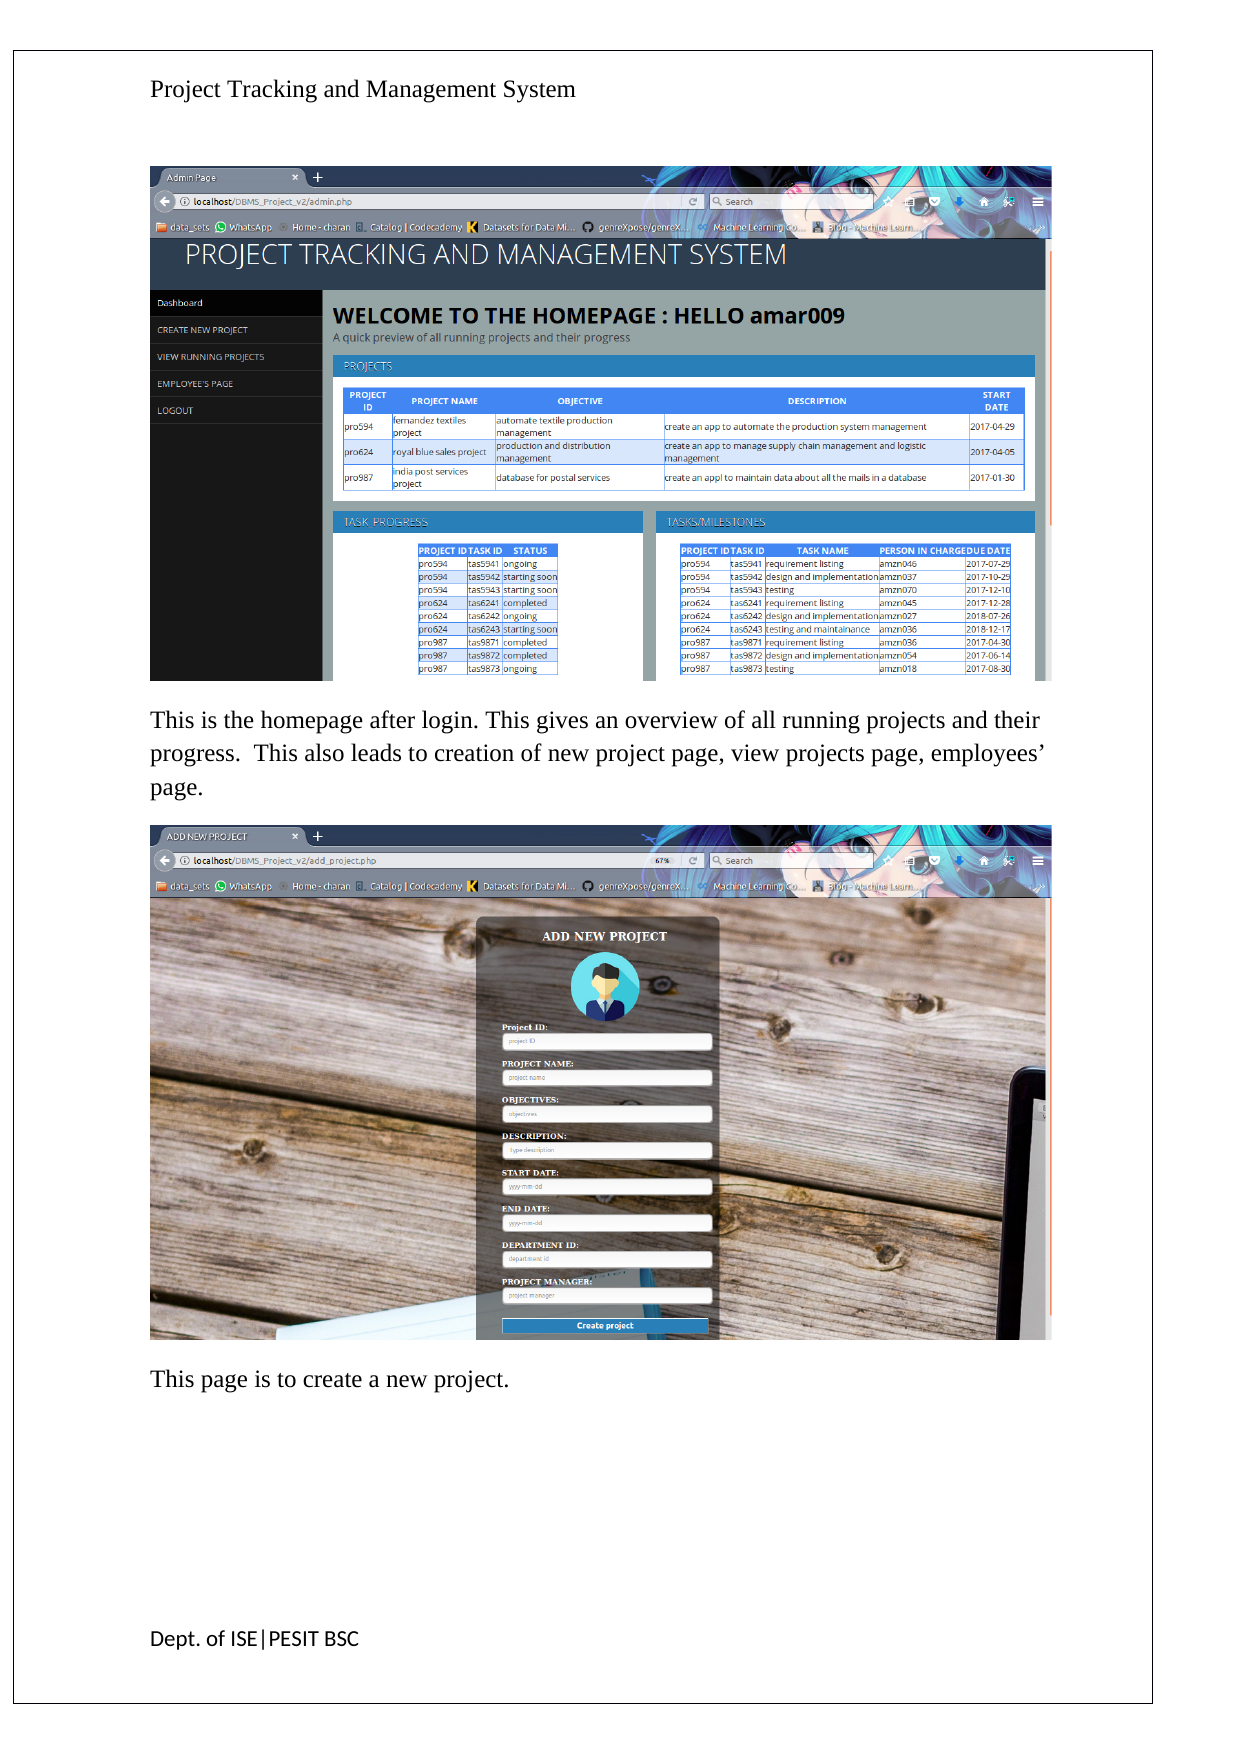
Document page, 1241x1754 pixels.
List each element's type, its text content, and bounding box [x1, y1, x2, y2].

text This is the homepage after login. This gives an overview of all running projects and their progress. This also leads to creation of new project page, view projects page, employees’ page. [150, 706, 1053, 800]
picture [150, 825, 1052, 1340]
picture [150, 166, 1052, 681]
text This page is to create a new project. [150, 1364, 1053, 1393]
